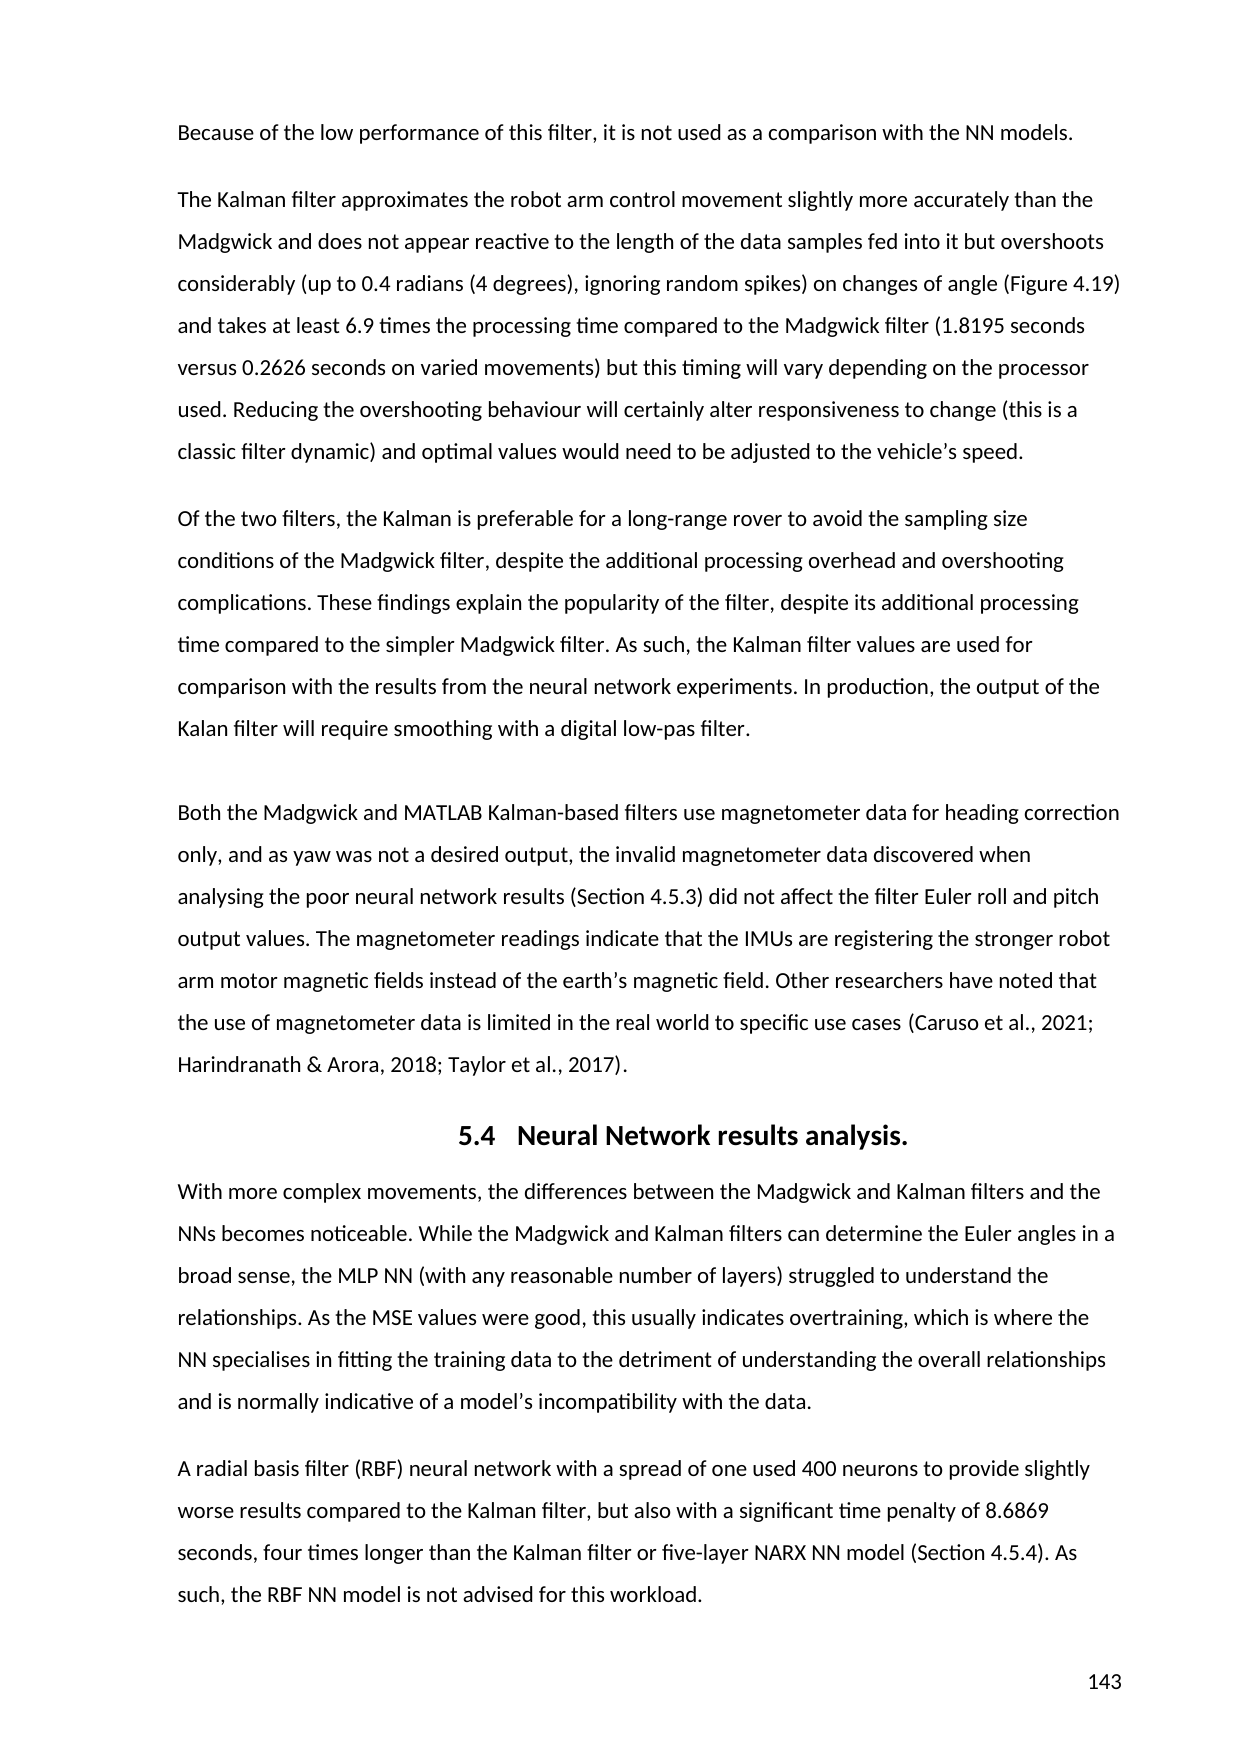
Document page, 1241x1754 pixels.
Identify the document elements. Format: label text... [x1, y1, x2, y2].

text Of the two filters, the Kalman is preferable for a long-range rover to avoid the sampling size conditions of the Madgwick filter, despite the additional processing overhead and overshooting complications. These findings explain the popularity of the filter, despite its additional processing time compared to the simpler Madgwick filter. As such, the Kalman filter values are used for comparison with the results from the neural network experiments. In production, the output of the Kalan filter will require smoothing with a digital low-pas filter. Both the Madgwick and MATLAB Kalman-based filters use magnetometer data for heading correction only, and as yaw was not a desired output, the invalid magnetometer data discovered when analysing the poor neural network results (Section 4.5.3) did not affect the filter Euler roll and pitch output values. The magnetometer readings indicate that the IMUs are registering the stronger robot arm motor magnetic fields instead of the earth’s magnetic field. Other researchers have noted that the use of magnetometer data is limited in the real world to specific use cases (Caruso et al., 2021; Harindranath & Arora, 2018; Taylor et al., 2017). [177, 504, 1122, 1078]
text Because of the low performance of this filter, it is not used as a comparison with the NN models. [177, 118, 1122, 146]
subtitle Neural Network results analysis. [458, 1117, 1122, 1152]
text A radial basis filter (RBF) neural network with a spread of one used 400 neurons to provide slightly worse results compared to the Kalman filter, but also with a significant time penalty of 8.6869 seconds, four times longer than the Kalman filter or five-layer NARX NN model (Section 4.5.4). As such, the RBF NN model is not advised for this workload. [177, 1454, 1122, 1608]
text The Kalman filter approximates the robot arm control movement slightly more accurately than the Madgwick and does not appear reactive to the length of the data samples fed into it but overshoots considerably (up to 0.4 radians (4 degrees), ignoring random spikes) on changes of angle (Figure 4.19) and takes at least 6.9 times the processing time compared to the Madgwick filter (1.8195 seconds versus 0.2626 seconds on varied movements) but this timing will vary depending on the processor used. Reducing the overshooting behaviour will certainly alter responsiveness to change (this is a classic filter dynamic) and optimal values would need to be adjusted to the vehicle’s speed. [177, 185, 1122, 465]
text With more complex movements, the differences between the Madgwick and Kalman filters and the NNs becomes noticeable. While the Madgwick and Kalman filters can determine the Euler angles in a broad sense, the MLP NN (with any reasonable number of layers) struggled to understand the relationships. As the MSE values were good, this usually indicates overtraining, which is where the NN specialises in fitting the training data to the detriment of understanding the overall relationships and is normally indicative of a model’s incompatibility with the data. [177, 1177, 1122, 1415]
